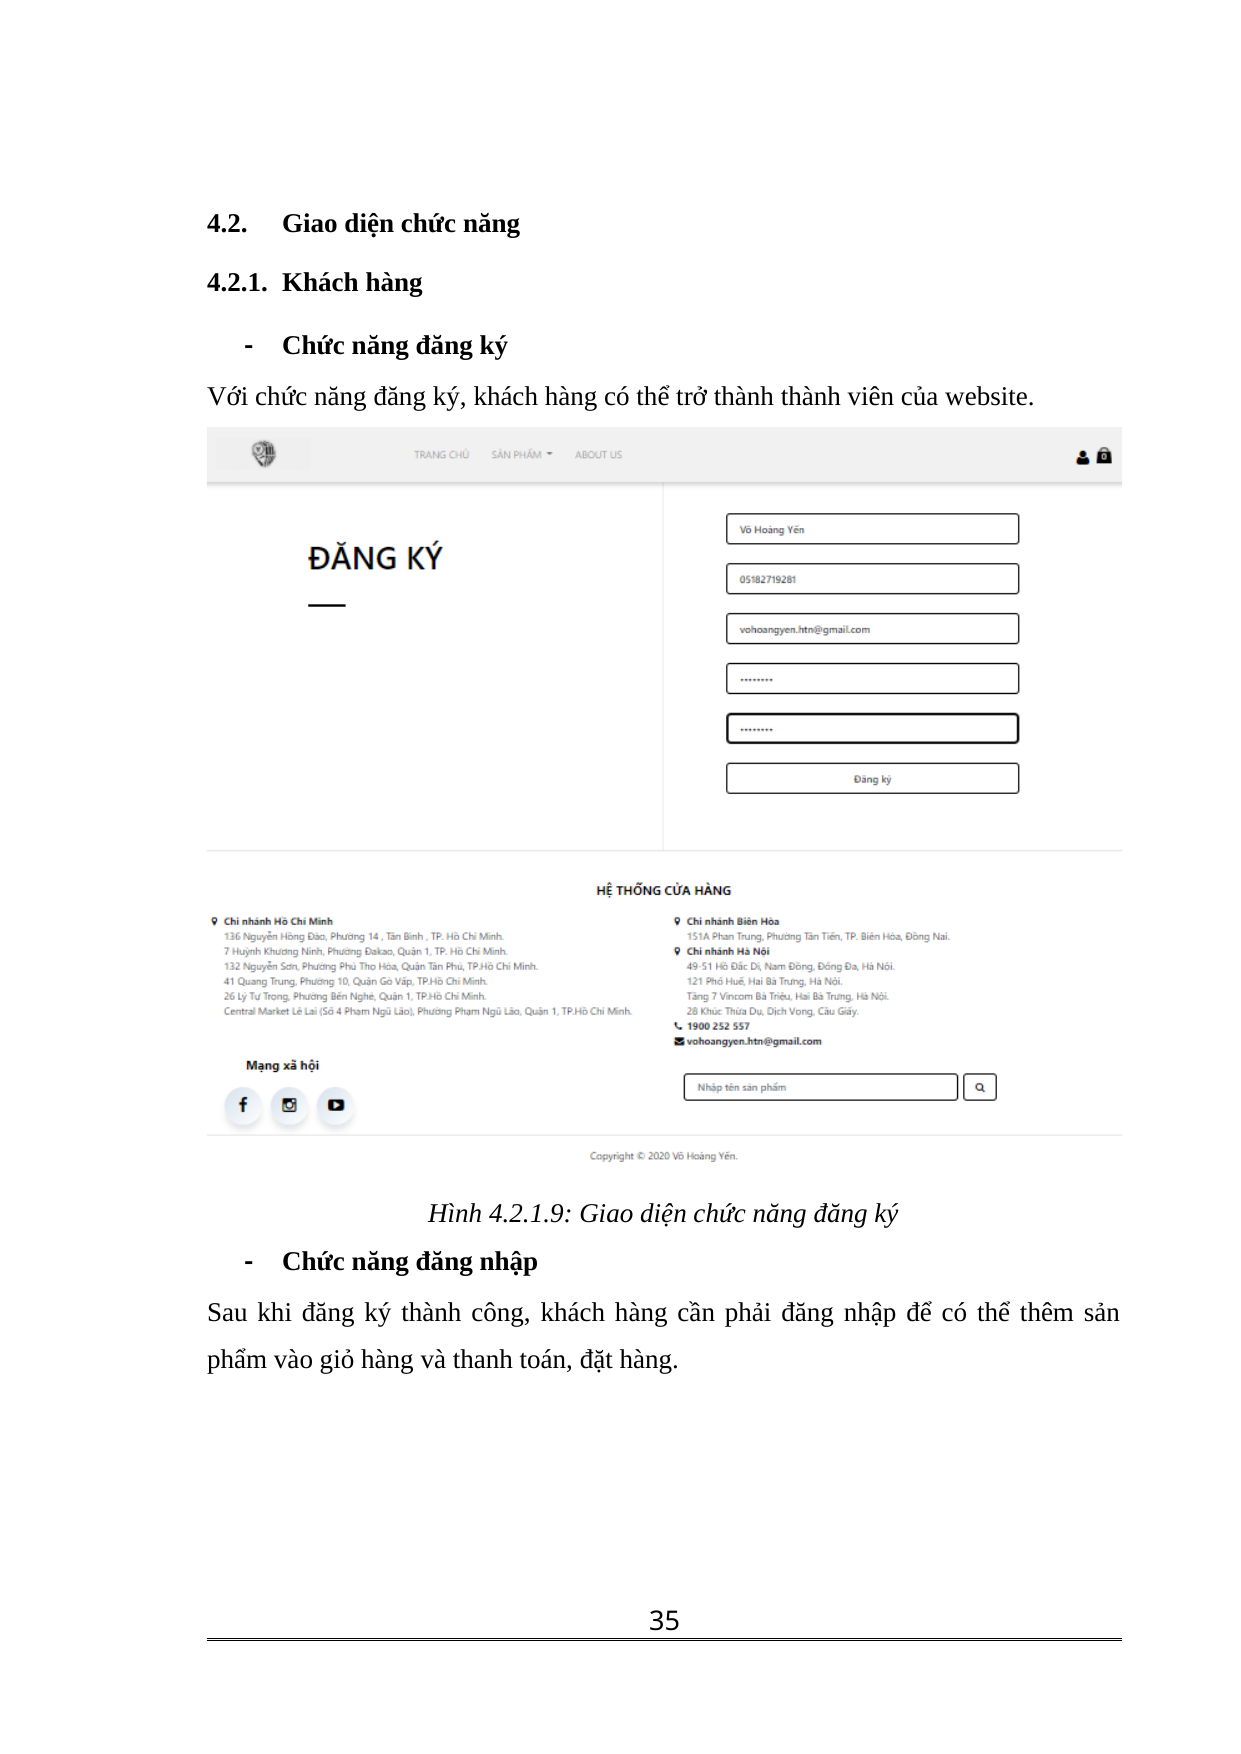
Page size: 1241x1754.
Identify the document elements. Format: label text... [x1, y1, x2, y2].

subtitle Giao diện chức năng [207, 207, 1122, 238]
list Chức năng đăng ký [244, 325, 1122, 362]
text Sau khi đăng ký thành công, khách hàng cần phải đăng nhập để có thể thêm sản phẩm vào giỏ hàng và thanh toán, đặt hàng. [207, 1296, 1122, 1374]
subtitle Khách hàng [207, 266, 1122, 297]
list Chức năng đăng nhập [244, 1241, 1122, 1278]
text Với chức năng đăng ký, khách hàng có thể trở thành thành viên của website. [207, 380, 1122, 412]
